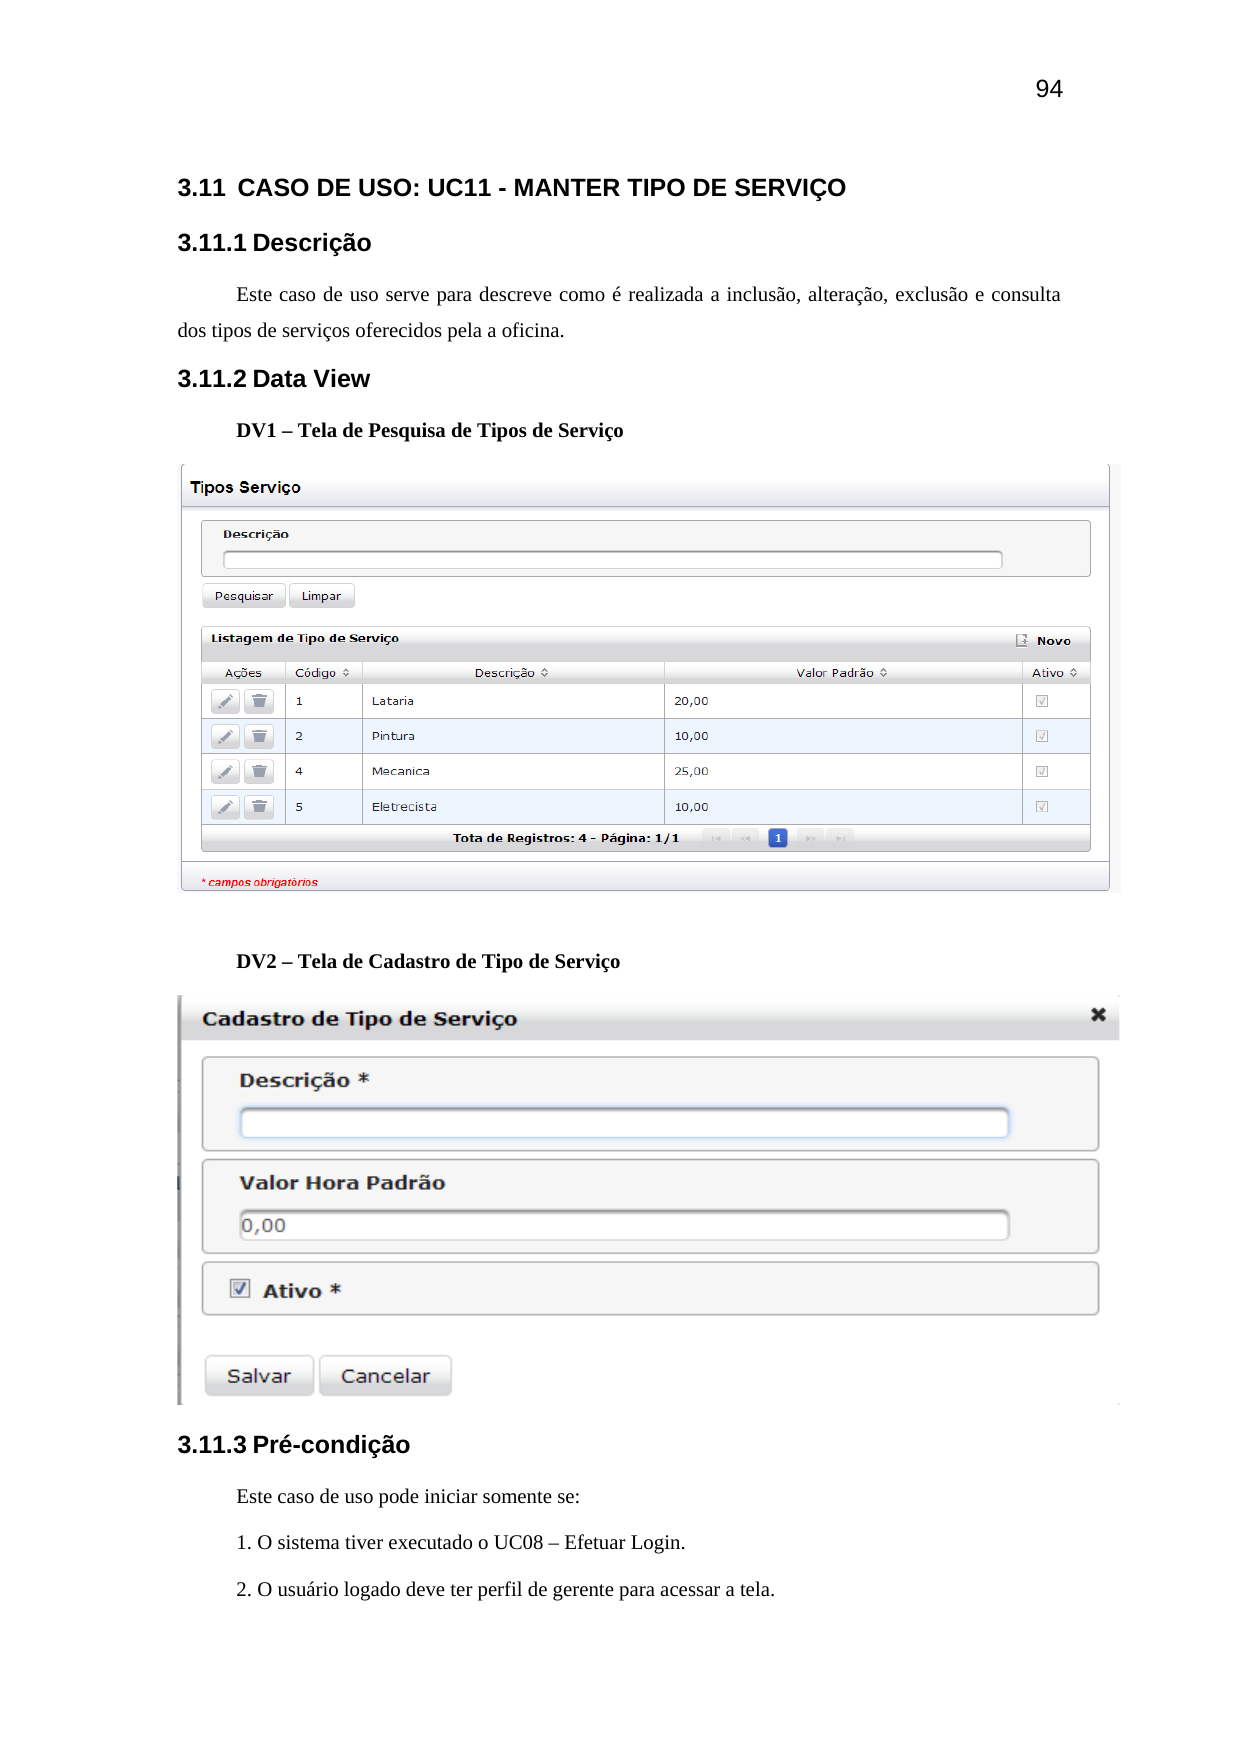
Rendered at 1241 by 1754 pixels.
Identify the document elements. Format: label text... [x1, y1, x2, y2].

text 1. O sistema tiver executado o UC08 – Efetuar Login. [236, 1530, 1063, 1554]
text DV2 – Tela de Cadastro de Tipo de Serviço [236, 949, 1063, 973]
text Caso de Uso: UC11 - Manter Tipo de Serviço [177, 172, 1063, 201]
picture [177, 995, 1120, 1405]
text Data View [177, 364, 1063, 393]
text Descrição [177, 228, 1063, 257]
text 2. O usuário logado deve ter perfil de gerente para acessar a tela. [236, 1576, 1063, 1601]
text Pré-condição [177, 1430, 1063, 1459]
text DV1 – Tela de Pesquisa de Tipos de Serviço [236, 418, 1063, 442]
text Este caso de uso pode iniciar somente se: [236, 1483, 1063, 1508]
text Este caso de uso serve para descreve como é realizada a inclusão, alteração, exclusão e consulta dos tipos de serviços oferecidos pela a oficina. [177, 282, 1063, 342]
picture [177, 464, 1121, 893]
